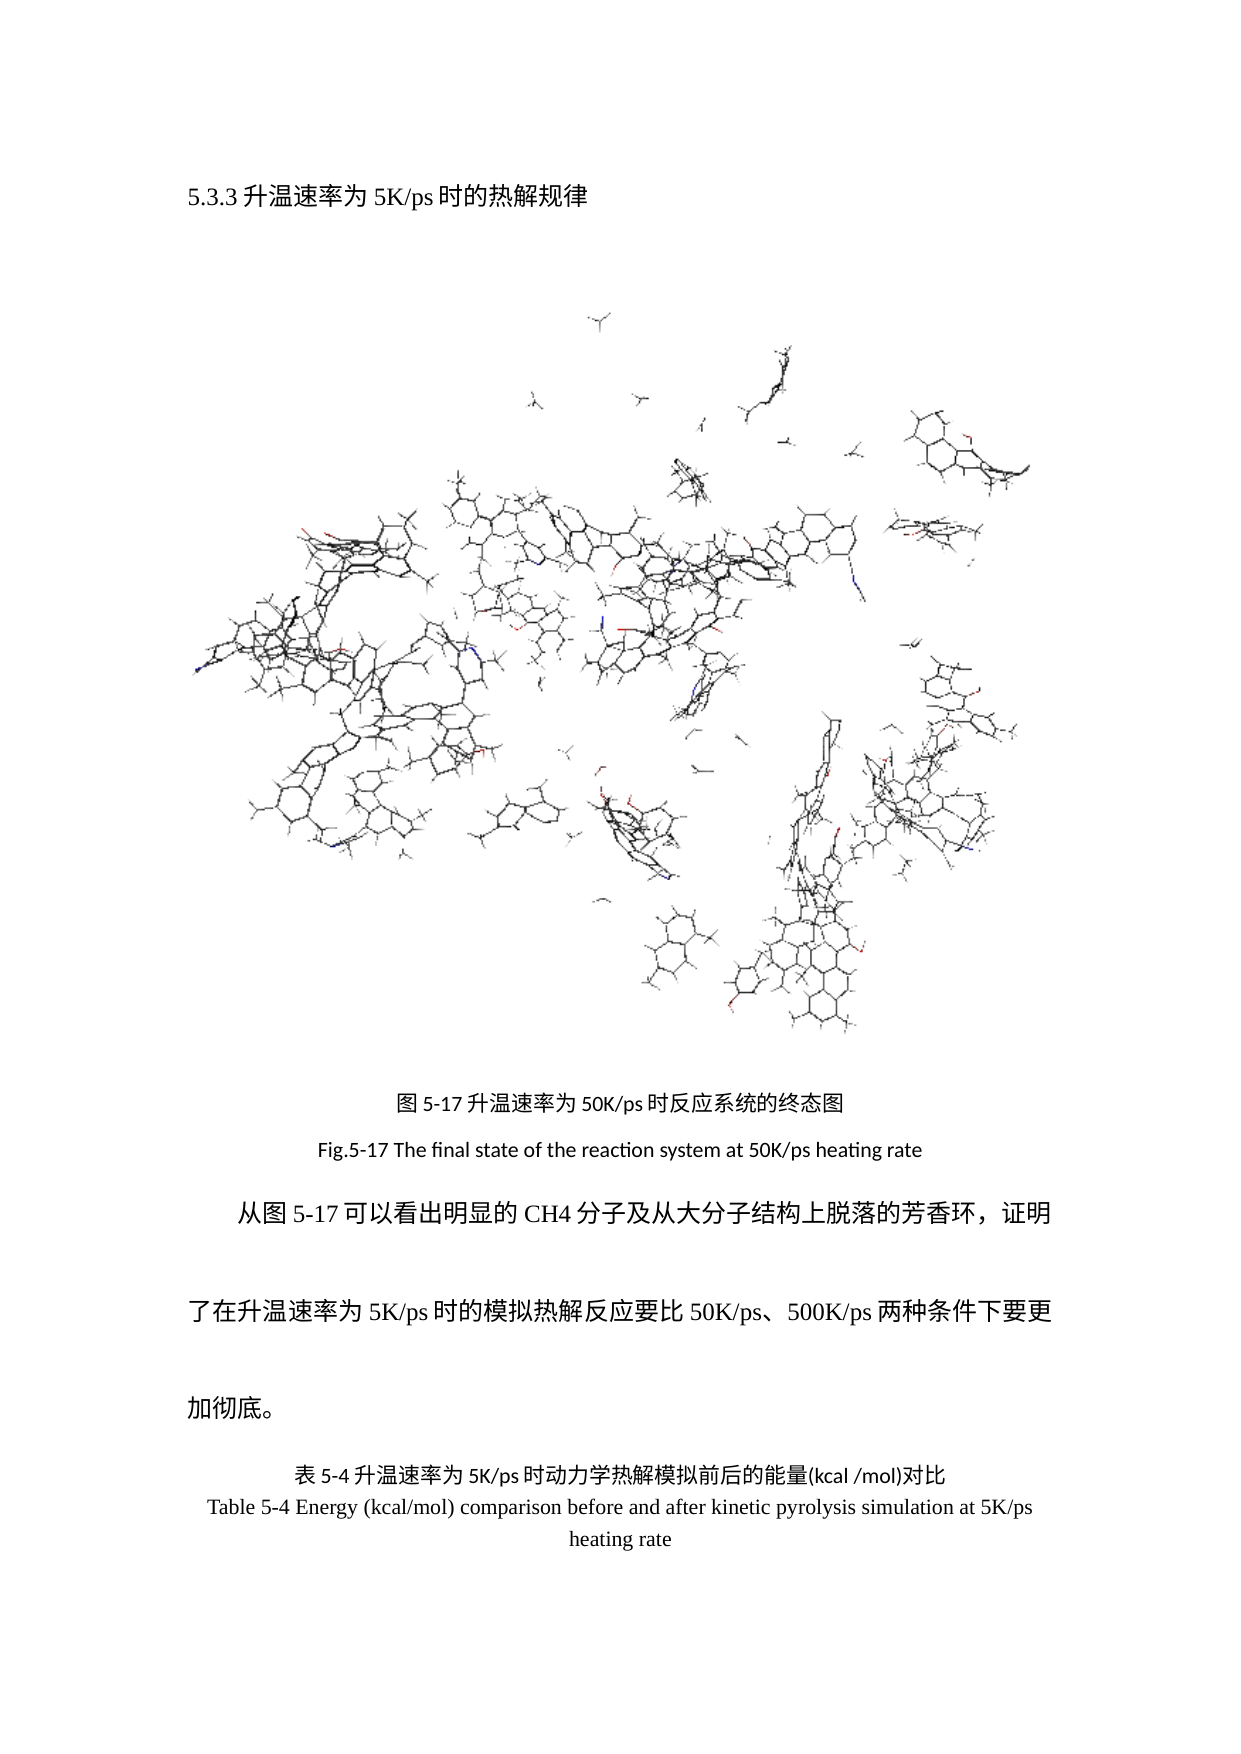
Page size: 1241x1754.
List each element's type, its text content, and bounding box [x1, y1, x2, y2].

picture [187, 259, 1057, 1053]
text Fig.5-17 The final state of the reaction system at 50K/ps heating rate [187, 1134, 1053, 1166]
text Table 5-4 Energy (kcal/mol) comparison before and after kinetic pyrolysis simulation at 5K/ps heating rate [187, 1490, 1053, 1555]
text 从图5-17可以看出明显的CH4分子及从大分子结构上脱落的芳香环，证明了在升温速率为5K/ps时的模拟热解反应要比50K/ps、500K/ps两种条件下要更加彻底。 [187, 1179, 1053, 1439]
text 5.3.3 升温速率为5K/ps时的热解规律 [187, 162, 1053, 227]
text 表5-4 升温速率为5K/ps时动力学热解模拟前后的能量(kcal /mol)对比 [187, 1458, 1053, 1490]
text 图5-17 升温速率为50K/ps时反应系统的终态图 [187, 1085, 1053, 1118]
